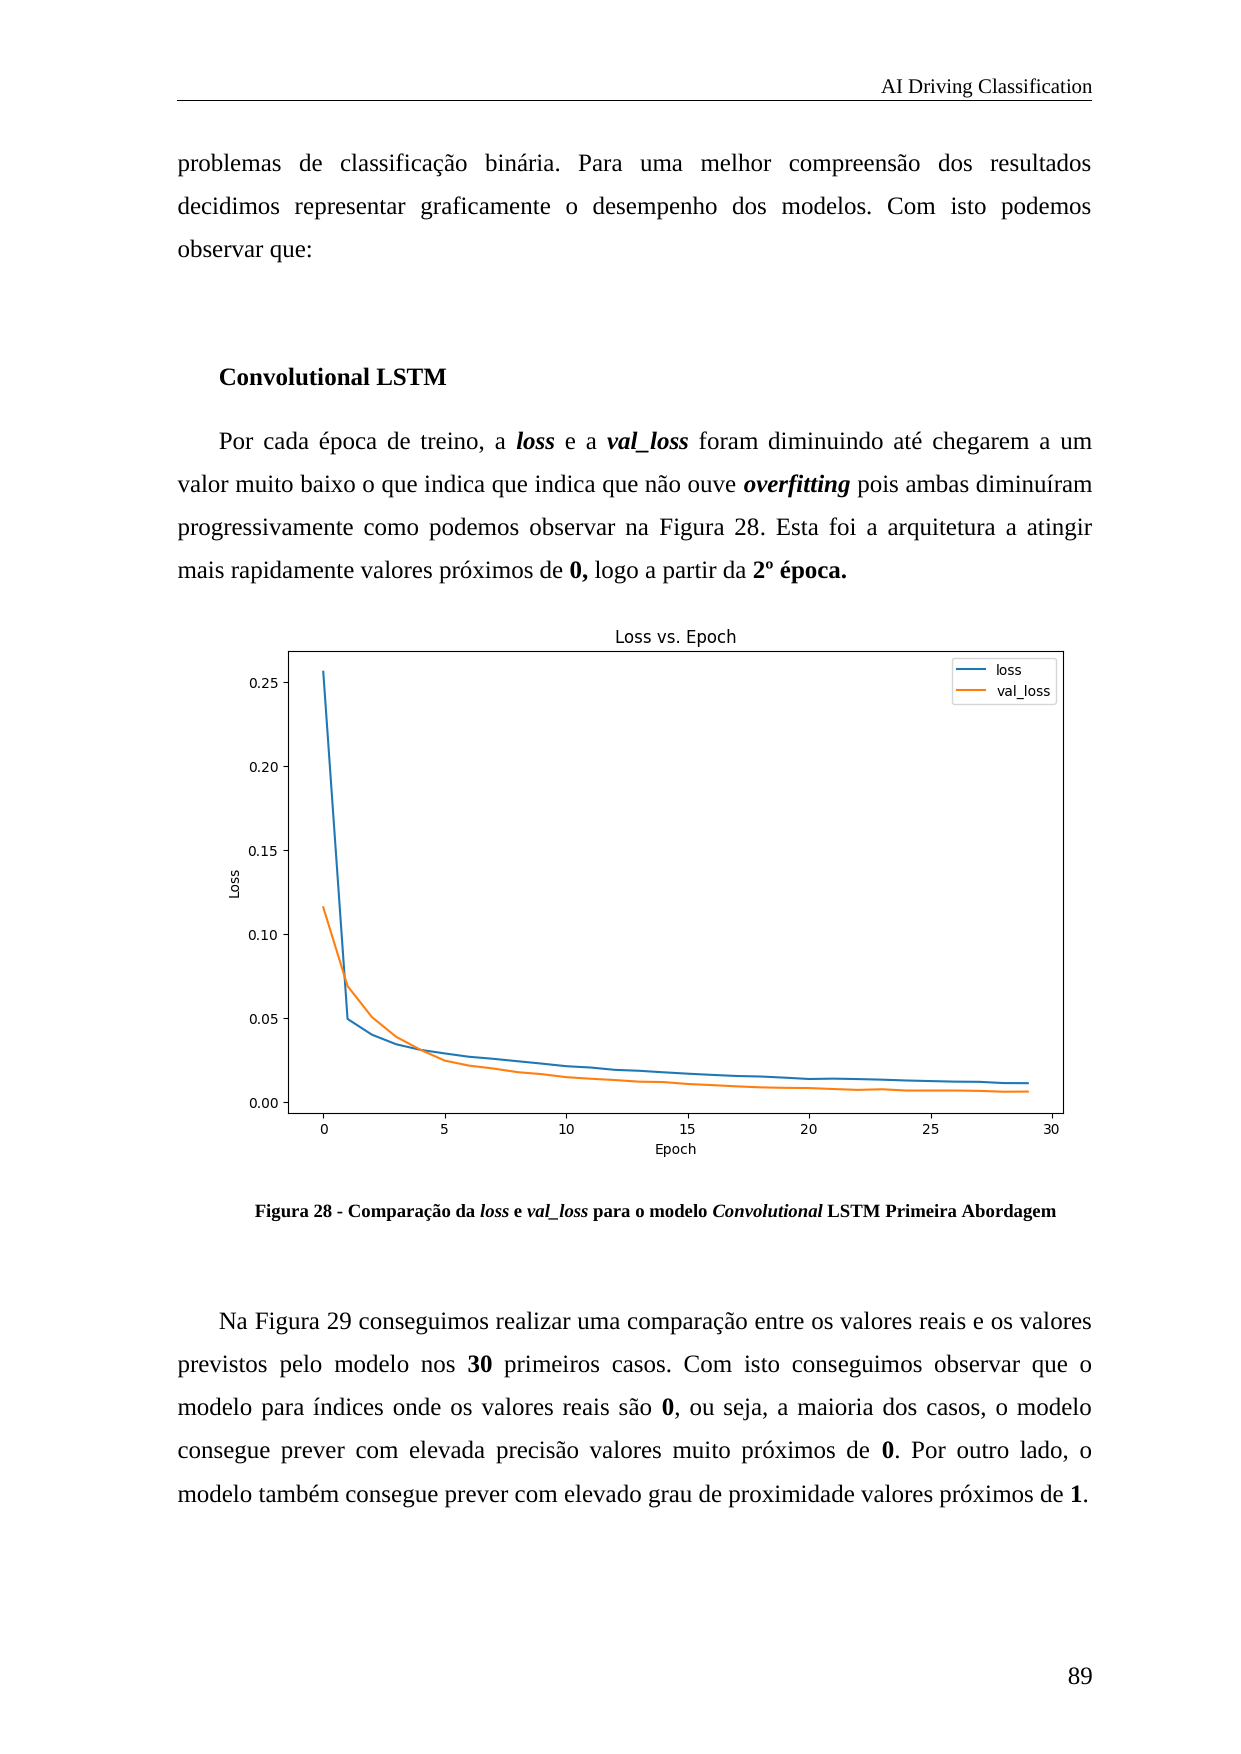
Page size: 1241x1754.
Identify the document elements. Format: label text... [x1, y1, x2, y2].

text Convolutional LSTM [177, 362, 1092, 391]
picture [218, 619, 1072, 1165]
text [177, 148, 1092, 263]
